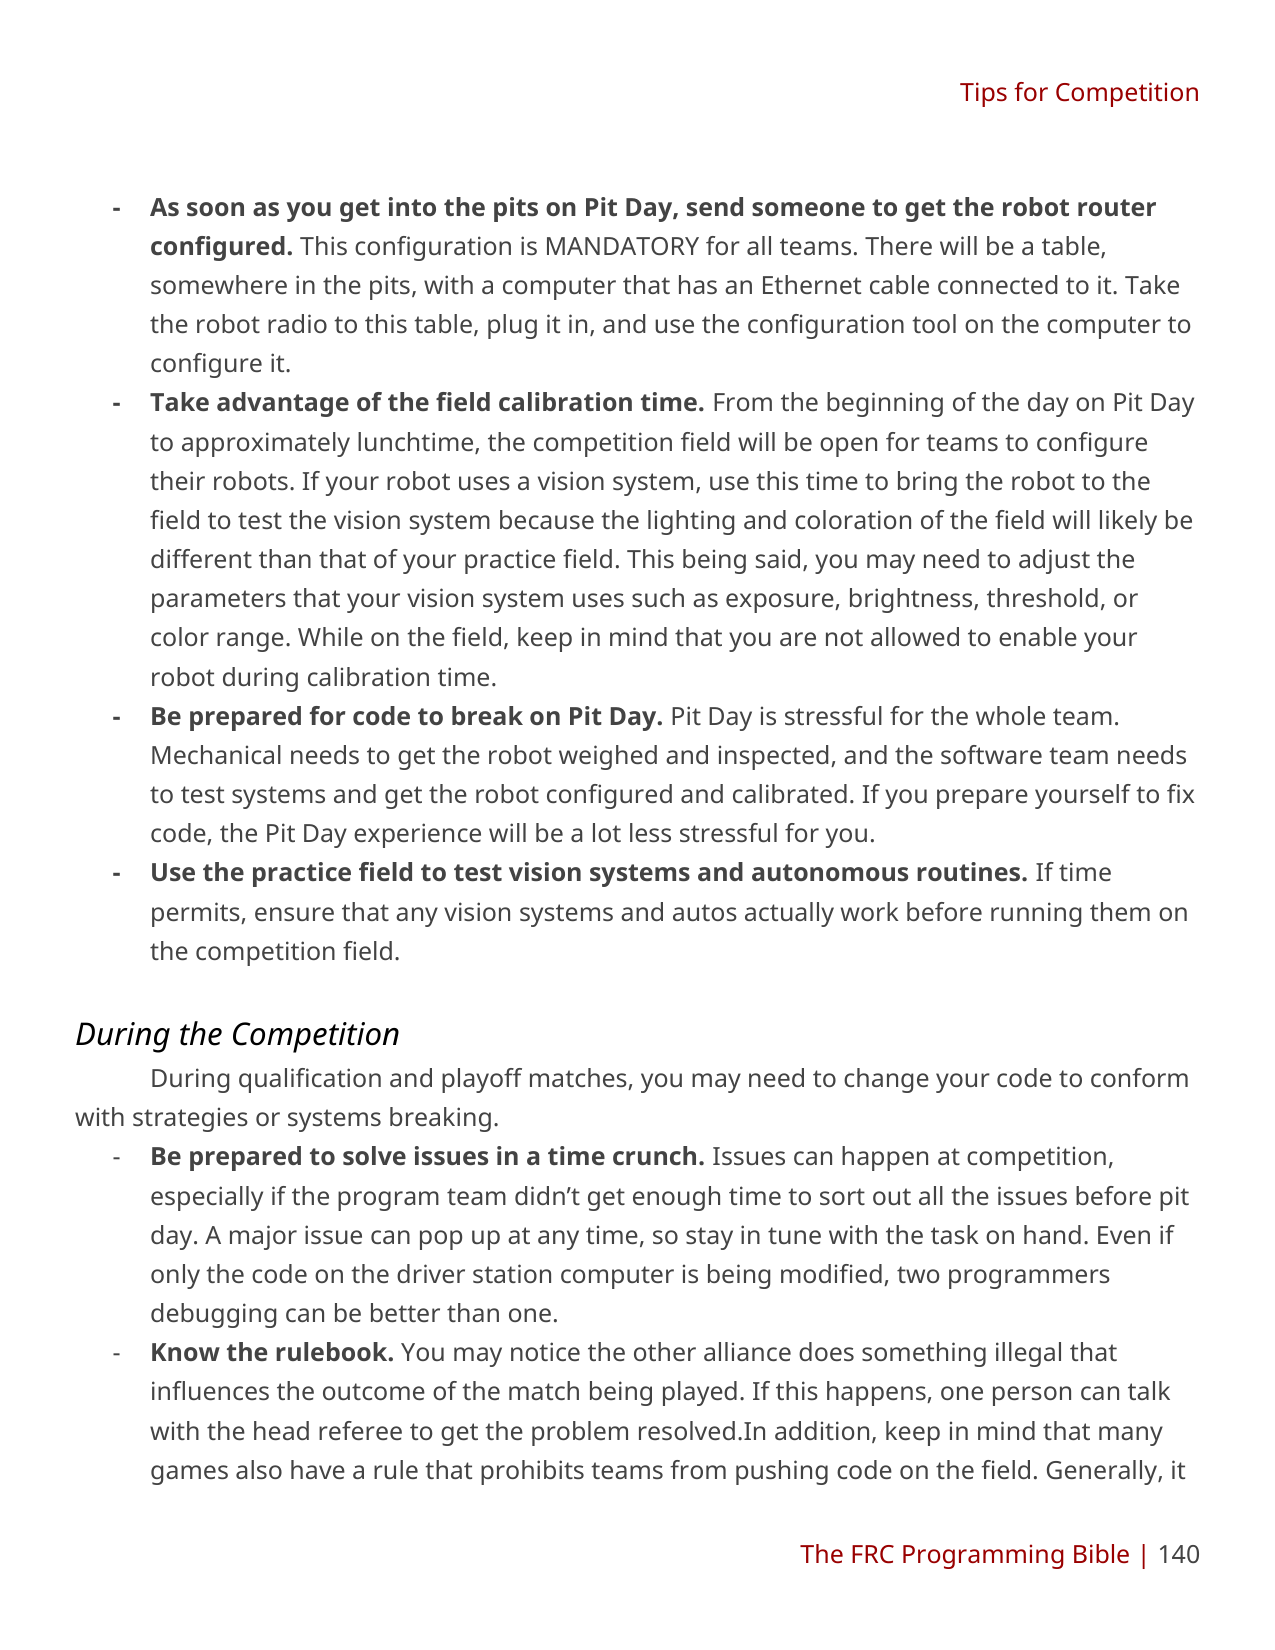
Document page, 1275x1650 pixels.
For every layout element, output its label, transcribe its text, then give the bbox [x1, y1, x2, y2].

list Use the practice field to test vision systems and autonomous routines. If time permits, ensure that any vision systems and autos actually work before running them on the competition field. [112, 855, 1200, 967]
list As soon as you get into the pits on Pit Day, send someone to get the robot router configured. This configuration is MANDATORY for all teams. There will be a table, somewhere in the pits, with a computer that has an Ethernet cable connected to it. Take the robot radio to this table, plug it in, and use the configuration tool on the computer to configure it. [112, 189, 1200, 380]
subtitle During the Competition [75, 1012, 1200, 1054]
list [112, 1335, 1200, 1486]
text During qualification and playoff matches, you may need to change your code to conform with strategies or systems breaking. [75, 1061, 1200, 1134]
list Be prepared for code to break on Pit Day. Pit Day is stressful for the whole team. Mechanical needs to get the robot weighed and inspected, and the software team needs to test systems and get the robot configured and calibrated. If you prepare yourself to fix code, the Pit Day experience will be a lot less stressful for you. [112, 698, 1200, 850]
list Be prepared to solve issues in a time crunch. Issues can happen at competition, especially if the program team didn’t get enough time to sort out all the issues before pit day. A major issue can pop up at any time, so stay in tune with the task on hand. Even if only the code on the driver station computer is being modified, two programmers debugging can be better than one. [112, 1139, 1200, 1330]
list Take advantage of the field calibration time. From the beginning of the day on Pit Day to approximately lunchtime, the competition field will be open for teams to configure their robots. If your robot uses a vision system, use this time to bring the robot to the field to test the vision system because the lighting and coloration of the field will likely be different than that of your practice field. This being said, you may need to adjust the parameters that your vision system uses such as exposure, brightness, threshold, or color range. While on the field, keep in mind that you are not allowed to enable your robot during calibration time. [112, 385, 1200, 693]
